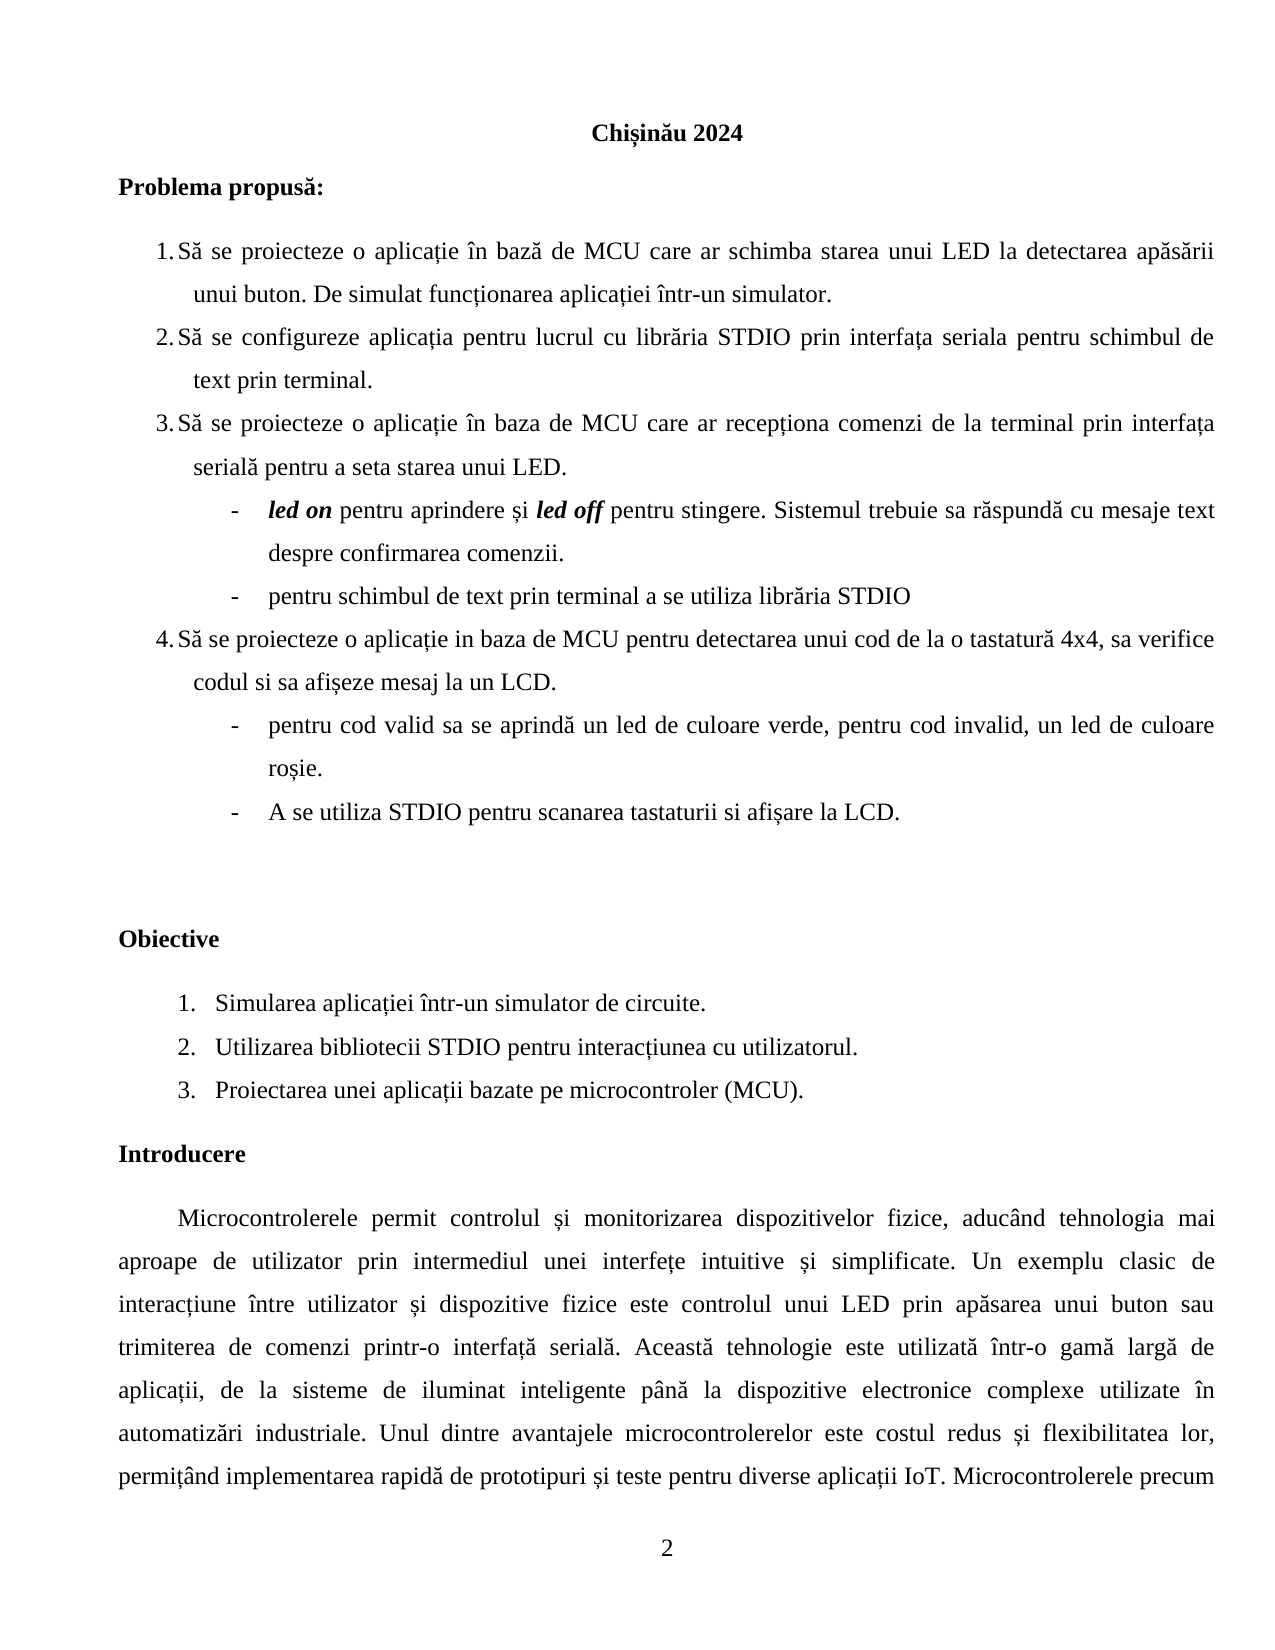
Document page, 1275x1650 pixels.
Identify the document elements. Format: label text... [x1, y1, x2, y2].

list Utilizarea bibliotecii STDIO pentru interacțiunea cu utilizatorul. [177, 1032, 1216, 1060]
text Problema propusă: [118, 172, 1216, 201]
list Să se proiecteze o aplicație în baza de MCU care ar recepționa comenzi de la terminal prin interfața serială pentru a seta starea unui LED. [156, 408, 1216, 480]
list pentru cod valid sa se aprindă un led de culoare verde, pentru cod invalid, un led de culoare roșie. [231, 710, 1216, 782]
list pentru schimbul de text prin terminal a se utiliza librăria STDIO [231, 581, 1216, 610]
text Introducere [118, 1139, 1216, 1167]
text Chișinău 2024 [118, 118, 1216, 147]
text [118, 1203, 1216, 1490]
list led on pentru aprindere și led off pentru stingere. Sistemul trebuie sa răspundă cu mesaje text despre confirmarea comenzii. [231, 495, 1216, 567]
list Proiectarea unei aplicații bazate pe microcontroler (MCU). [177, 1075, 1216, 1103]
list Simularea aplicației într-un simulator de circuite. [177, 988, 1216, 1017]
text Obiective [118, 924, 1216, 953]
list A se utiliza STDIO pentru scanarea tastaturii si afișare la LCD. [231, 797, 1216, 825]
list Să se configureze aplicația pentru lucrul cu librăria STDIO prin interfața seriala pentru schimbul de text prin terminal. [156, 322, 1216, 394]
list Să se proiecteze o aplicație în bază de MCU care ar schimba starea unui LED la detectarea apăsării unui buton. De simulat funcționarea aplicației într-un simulator. [156, 236, 1216, 308]
list Să se proiecteze o aplicație in baza de MCU pentru detectarea unui cod de la o tastatură 4x4, sa verifice codul si sa afișeze mesaj la un LCD. [156, 624, 1216, 696]
